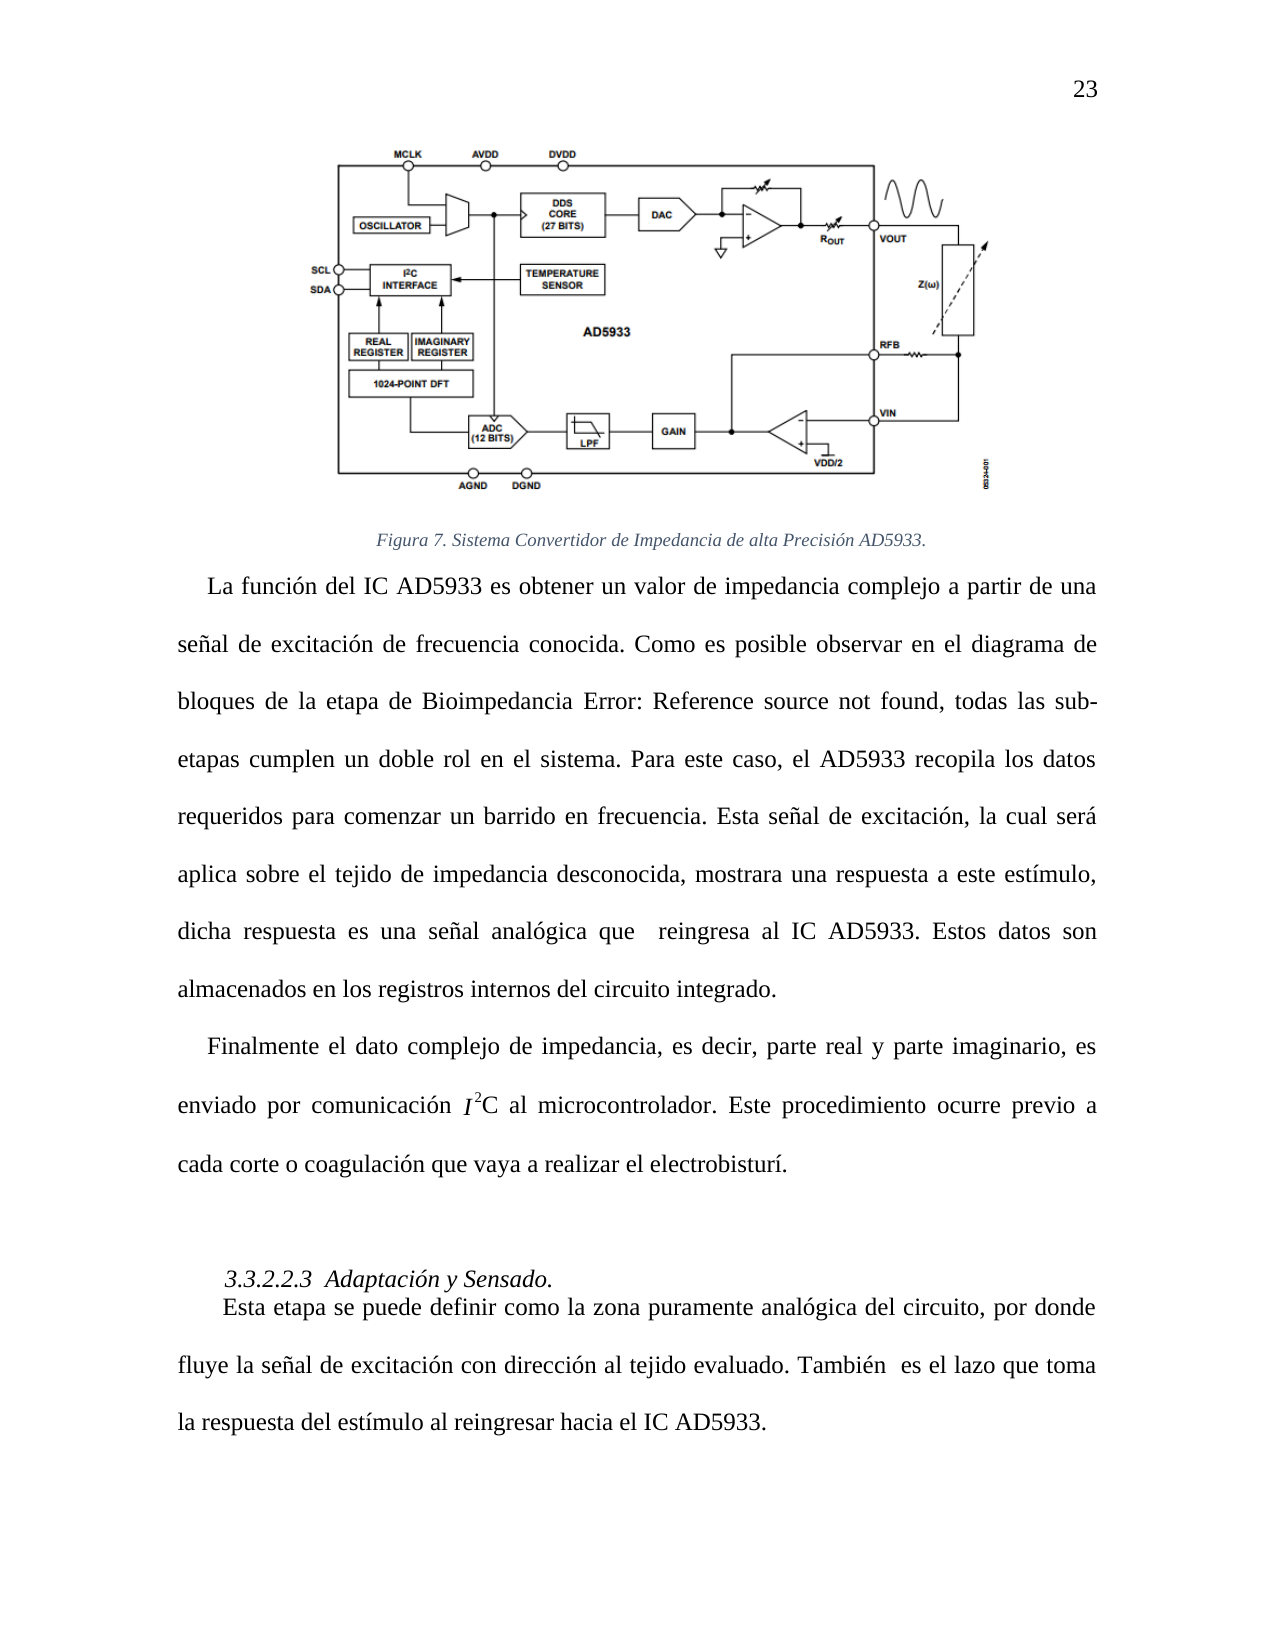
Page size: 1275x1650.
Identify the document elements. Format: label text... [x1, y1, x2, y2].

picture [307, 147, 998, 501]
text Finalmente el dato complejo de impedancia, es decir, parte real y parte imaginario, es enviado por comunicación C al microcontrolador. Este procedimiento ocurre previo a cada corte o coagulación que vaya a realizar el electrobisturí. [177, 1031, 1098, 1177]
text Esta etapa se puede definir como la zona puramente analógica del circuito, por donde fluye la señal de excitación con dirección al tejido evaluado. También es el lazo que toma la respuesta del estímulo al reingresar hacia el IC AD5933. [177, 1292, 1098, 1436]
subtitle Adaptación y Sensado. [177, 1264, 1098, 1292]
